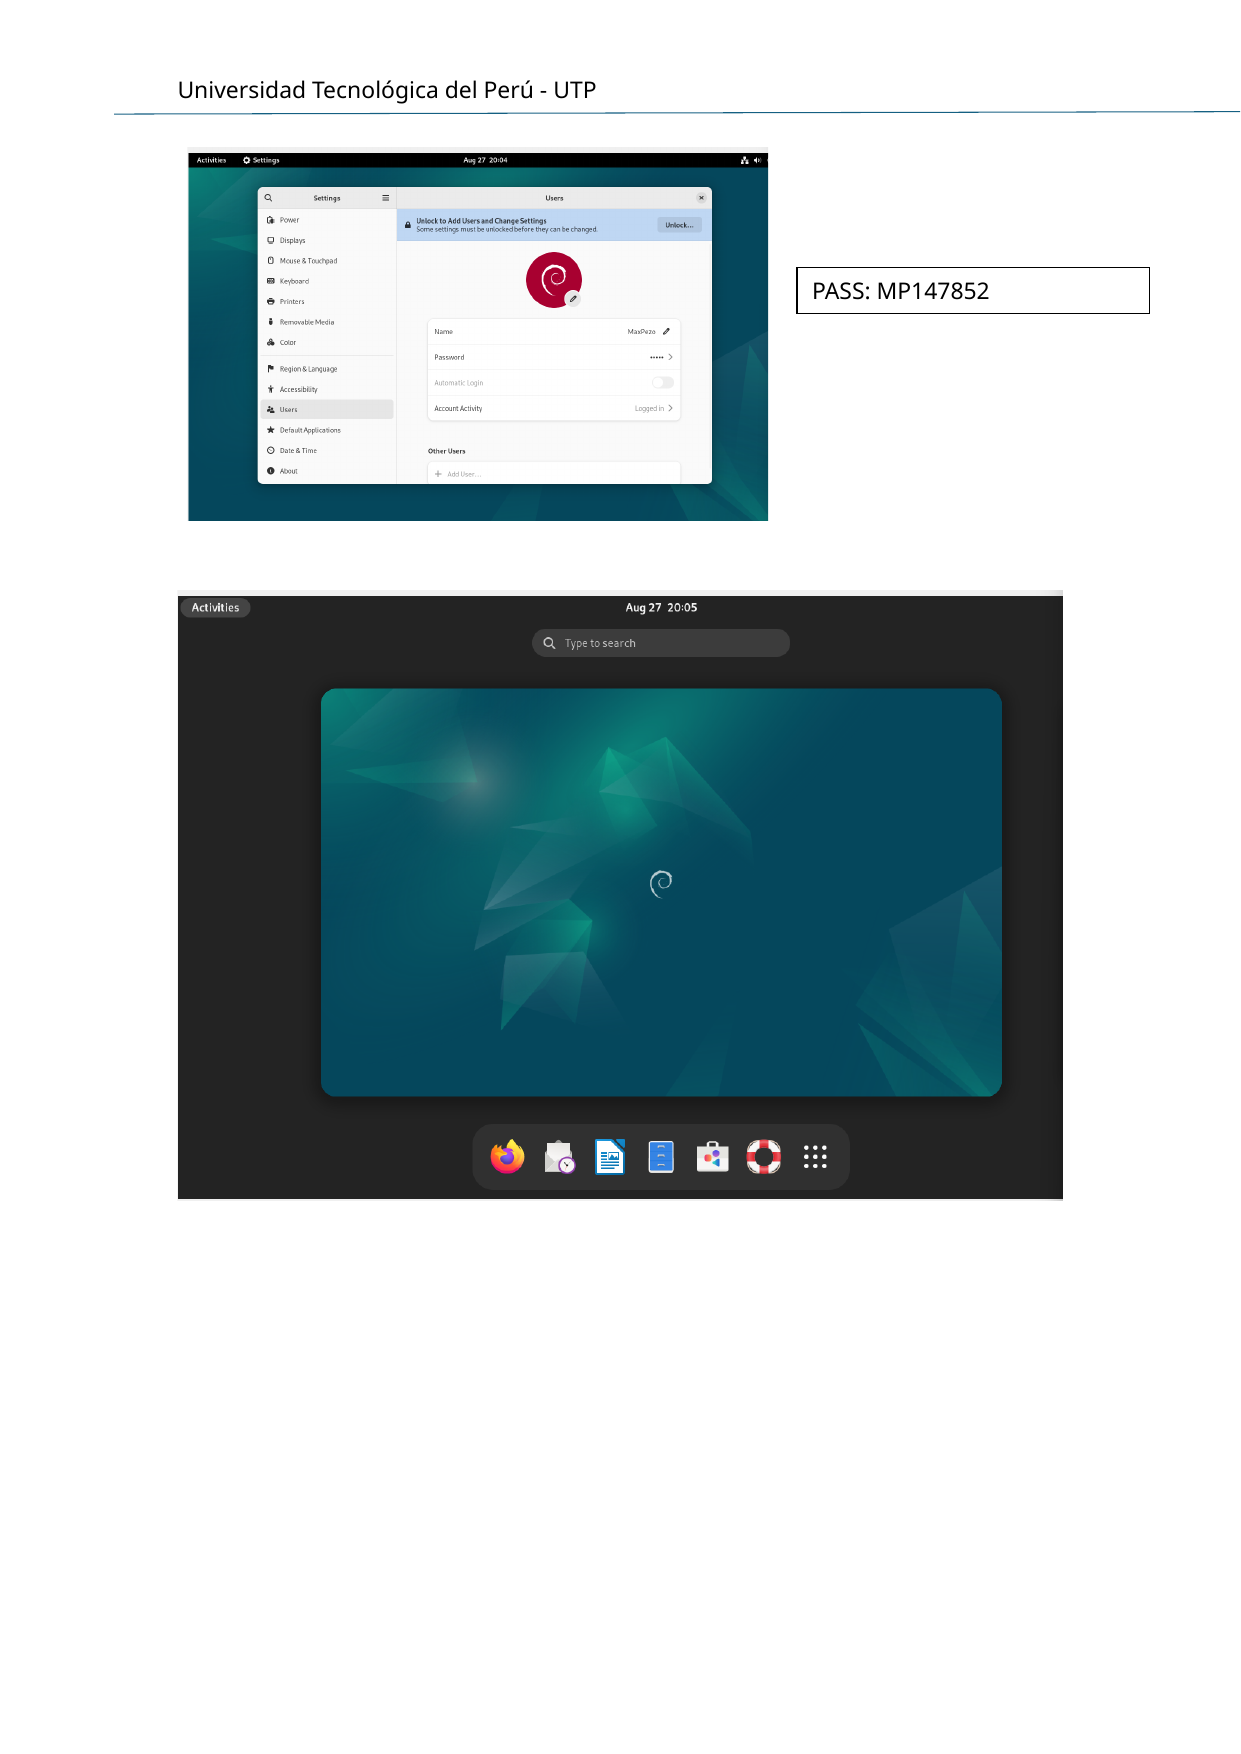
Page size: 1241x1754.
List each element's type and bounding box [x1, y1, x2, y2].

picture [177, 590, 1063, 1201]
picture [187, 147, 769, 521]
